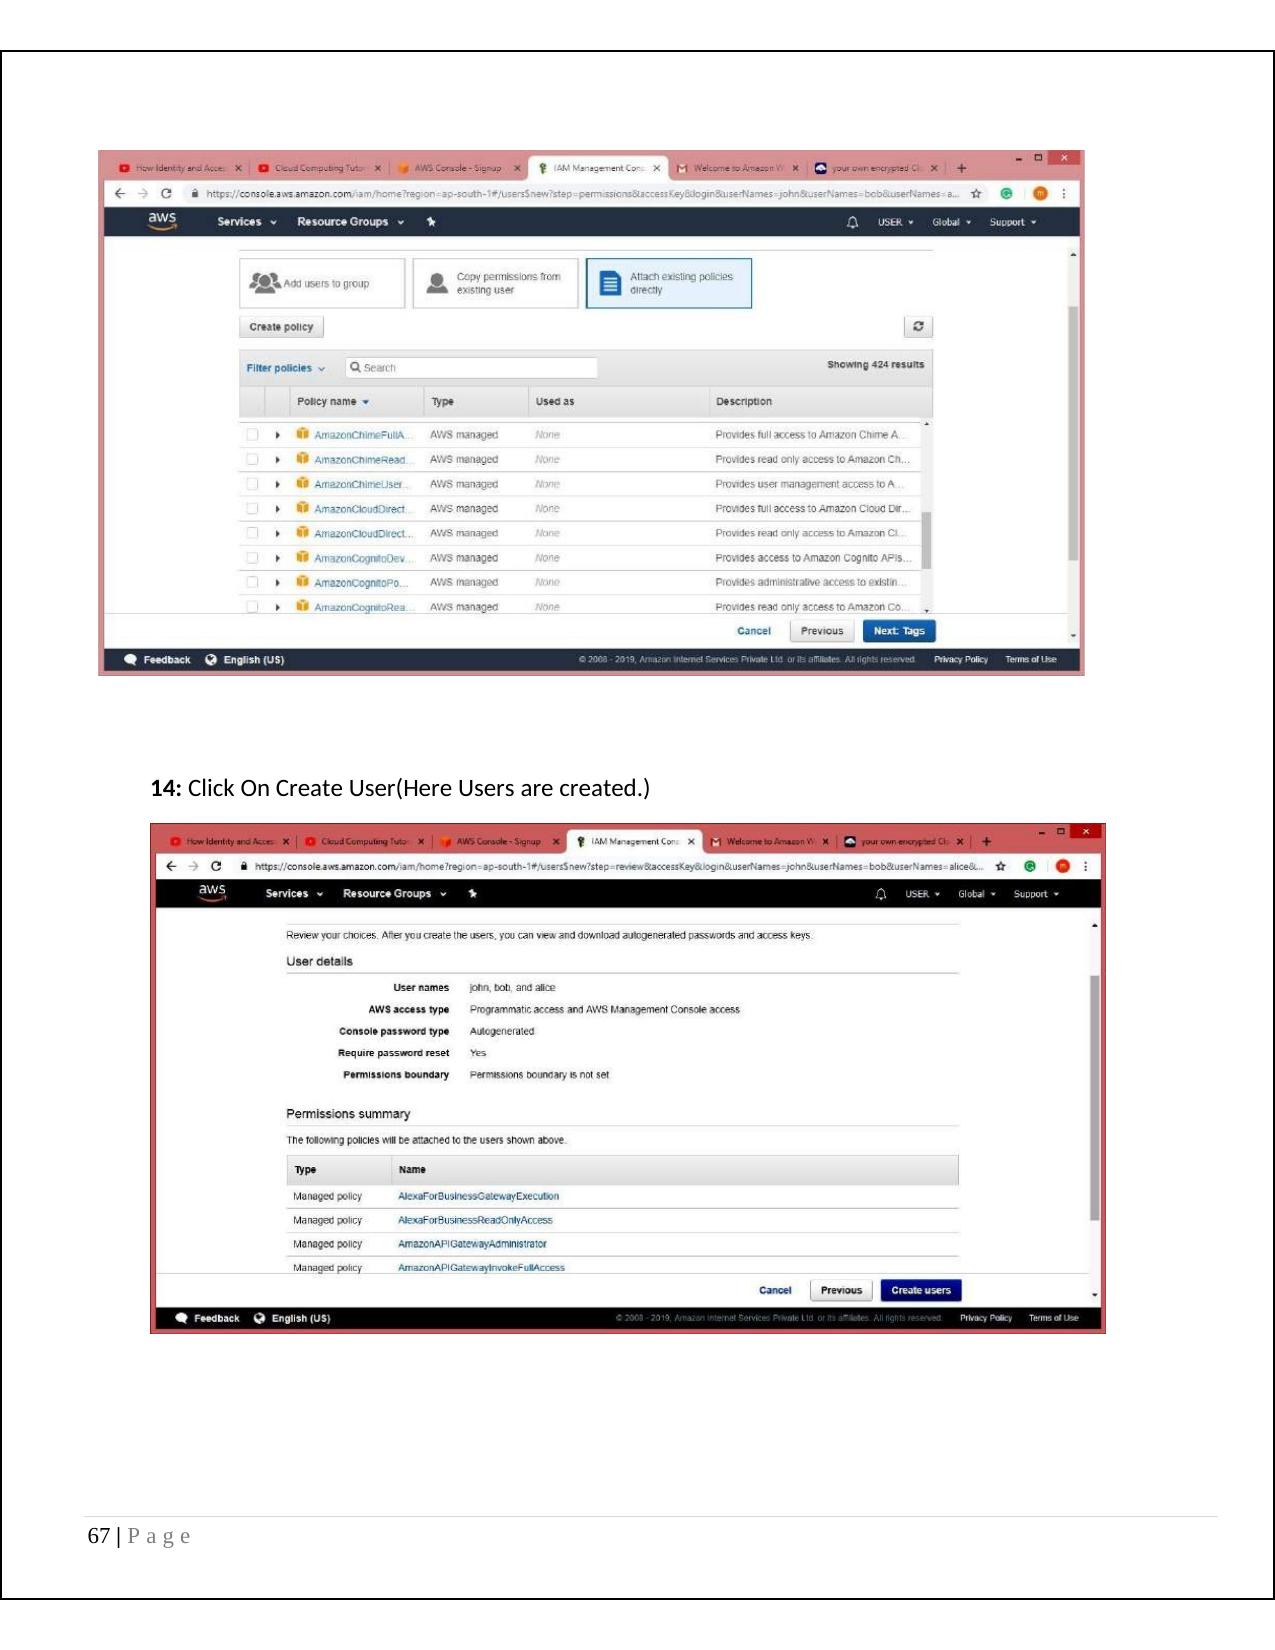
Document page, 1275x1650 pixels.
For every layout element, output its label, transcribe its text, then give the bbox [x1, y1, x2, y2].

picture [98, 150, 1085, 676]
picture [150, 823, 1106, 1334]
text 14: Click On Create User(Here Users are created.) [150, 772, 1273, 803]
